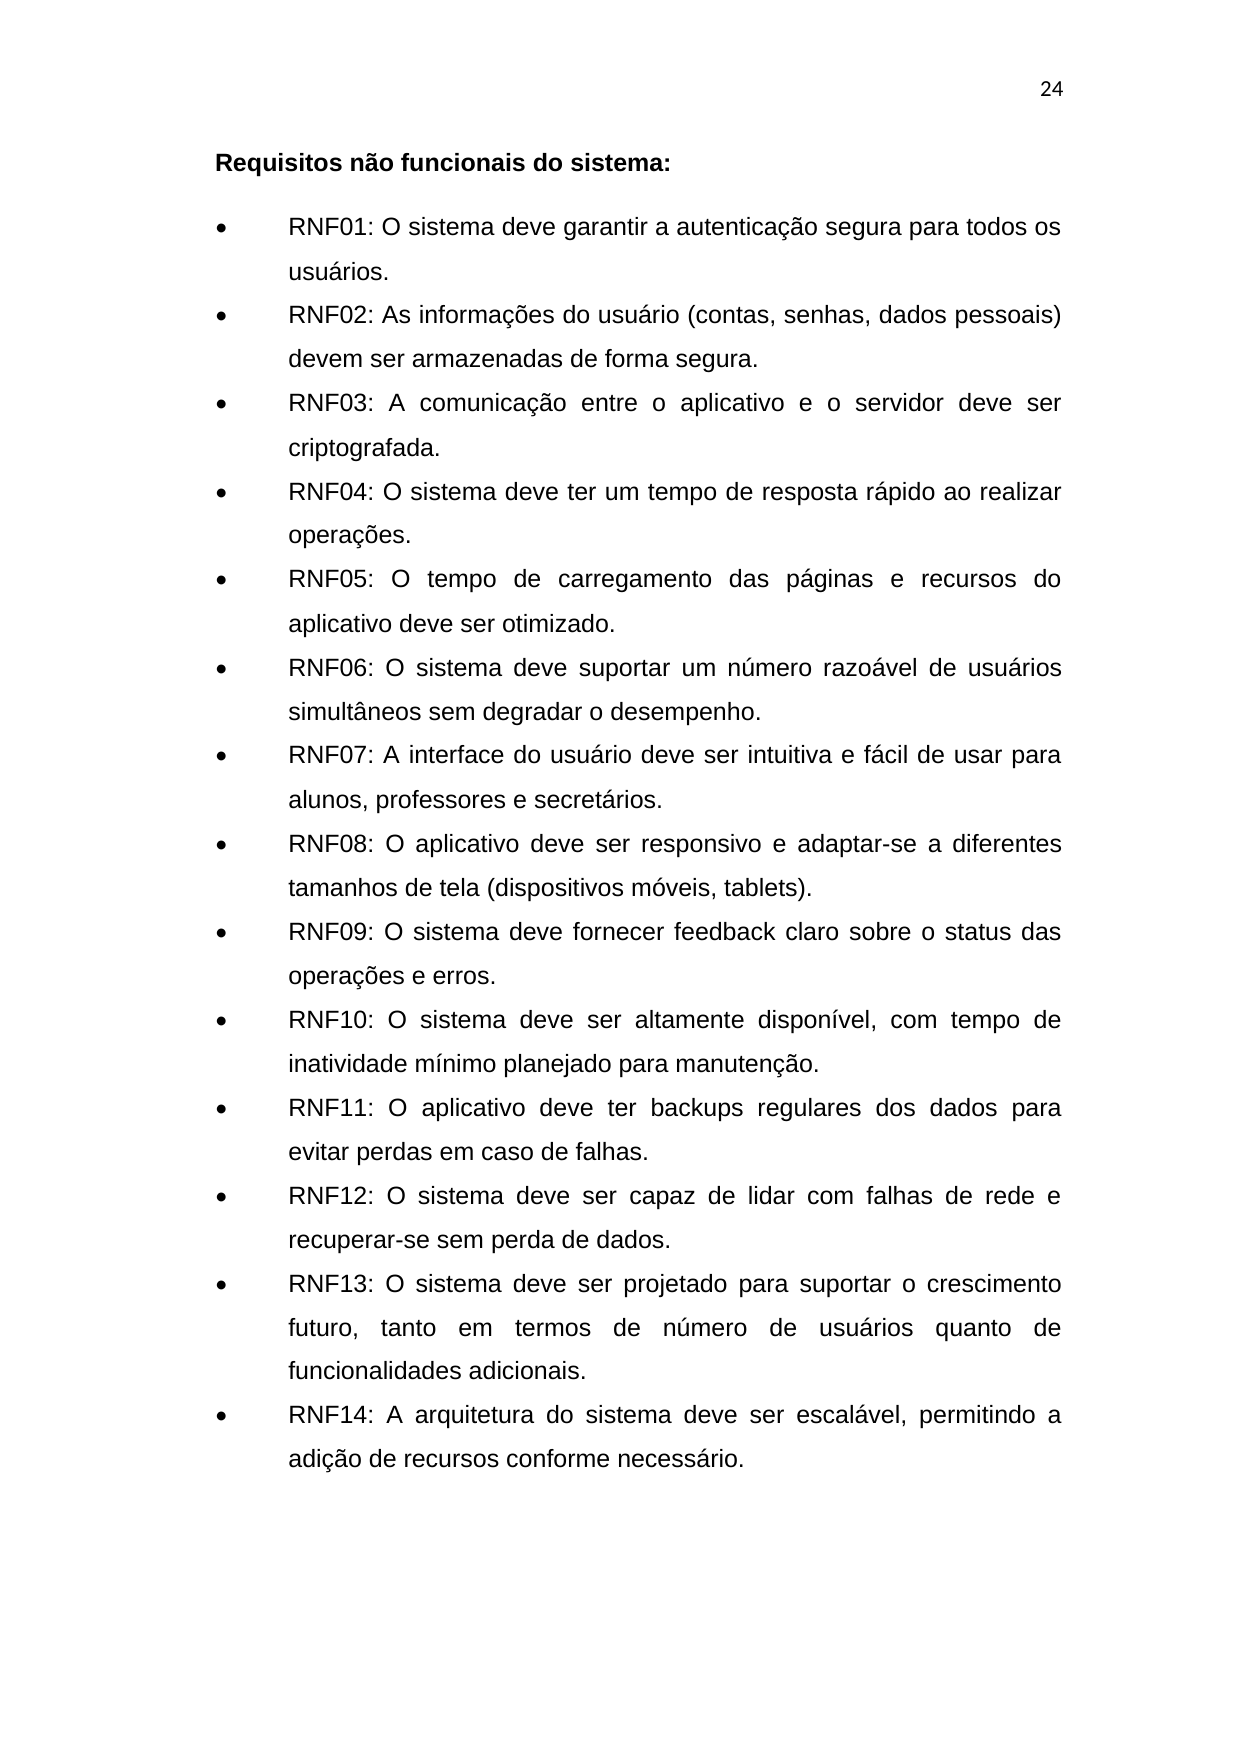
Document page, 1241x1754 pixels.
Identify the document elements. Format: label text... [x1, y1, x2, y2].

list RNF06: O sistema deve suportar um número razoável de usuários simultâneos sem degradar o desempenho. [215, 652, 1063, 725]
list RNF14: A arquitetura do sistema deve ser escalável, permitindo a adição de recursos conforme necessário. [215, 1399, 1063, 1473]
list RNF04: O sistema deve ter um tempo de resposta rápido ao realizar operações. [215, 476, 1063, 549]
list RNF08: O aplicativo deve ser responsivo e adaptar-se a diferentes tamanhos de tela (dispositivos móveis, tablets). [215, 828, 1063, 901]
list RNF02: As informações do usuário (contas, senhas, dados pessoais) devem ser armazenadas de forma segura. [215, 299, 1063, 373]
list RNF09: O sistema deve fornecer feedback claro sobre o status das operações e erros. [215, 916, 1063, 989]
text Requisitos não funcionais do sistema: [215, 148, 1063, 176]
list RNF03: A comunicação entre o aplicativo e o servidor deve ser criptografada. [215, 388, 1063, 461]
list RNF07: A interface do usuário deve ser intuitiva e fácil de usar para alunos, professores e secretários. [215, 740, 1063, 813]
list RNF01: O sistema deve garantir a autenticação segura para todos os usuários. [215, 212, 1063, 285]
list RNF13: O sistema deve ser projetado para suportar o crescimento futuro, tanto em termos de número de usuários quanto de funcionalidades adicionais. [215, 1268, 1063, 1384]
list RNF11: O aplicativo deve ter backups regulares dos dados para evitar perdas em caso de falhas. [215, 1092, 1063, 1165]
list RNF12: O sistema deve ser capaz de lidar com falhas de rede e recuperar-se sem perda de dados. [215, 1180, 1063, 1253]
list RNF05: O tempo de carregamento das páginas e recursos do aplicativo deve ser otimizado. [215, 564, 1063, 637]
list RNF10: O sistema deve ser altamente disponível, com tempo de inatividade mínimo planejado para manutenção. [215, 1004, 1063, 1077]
